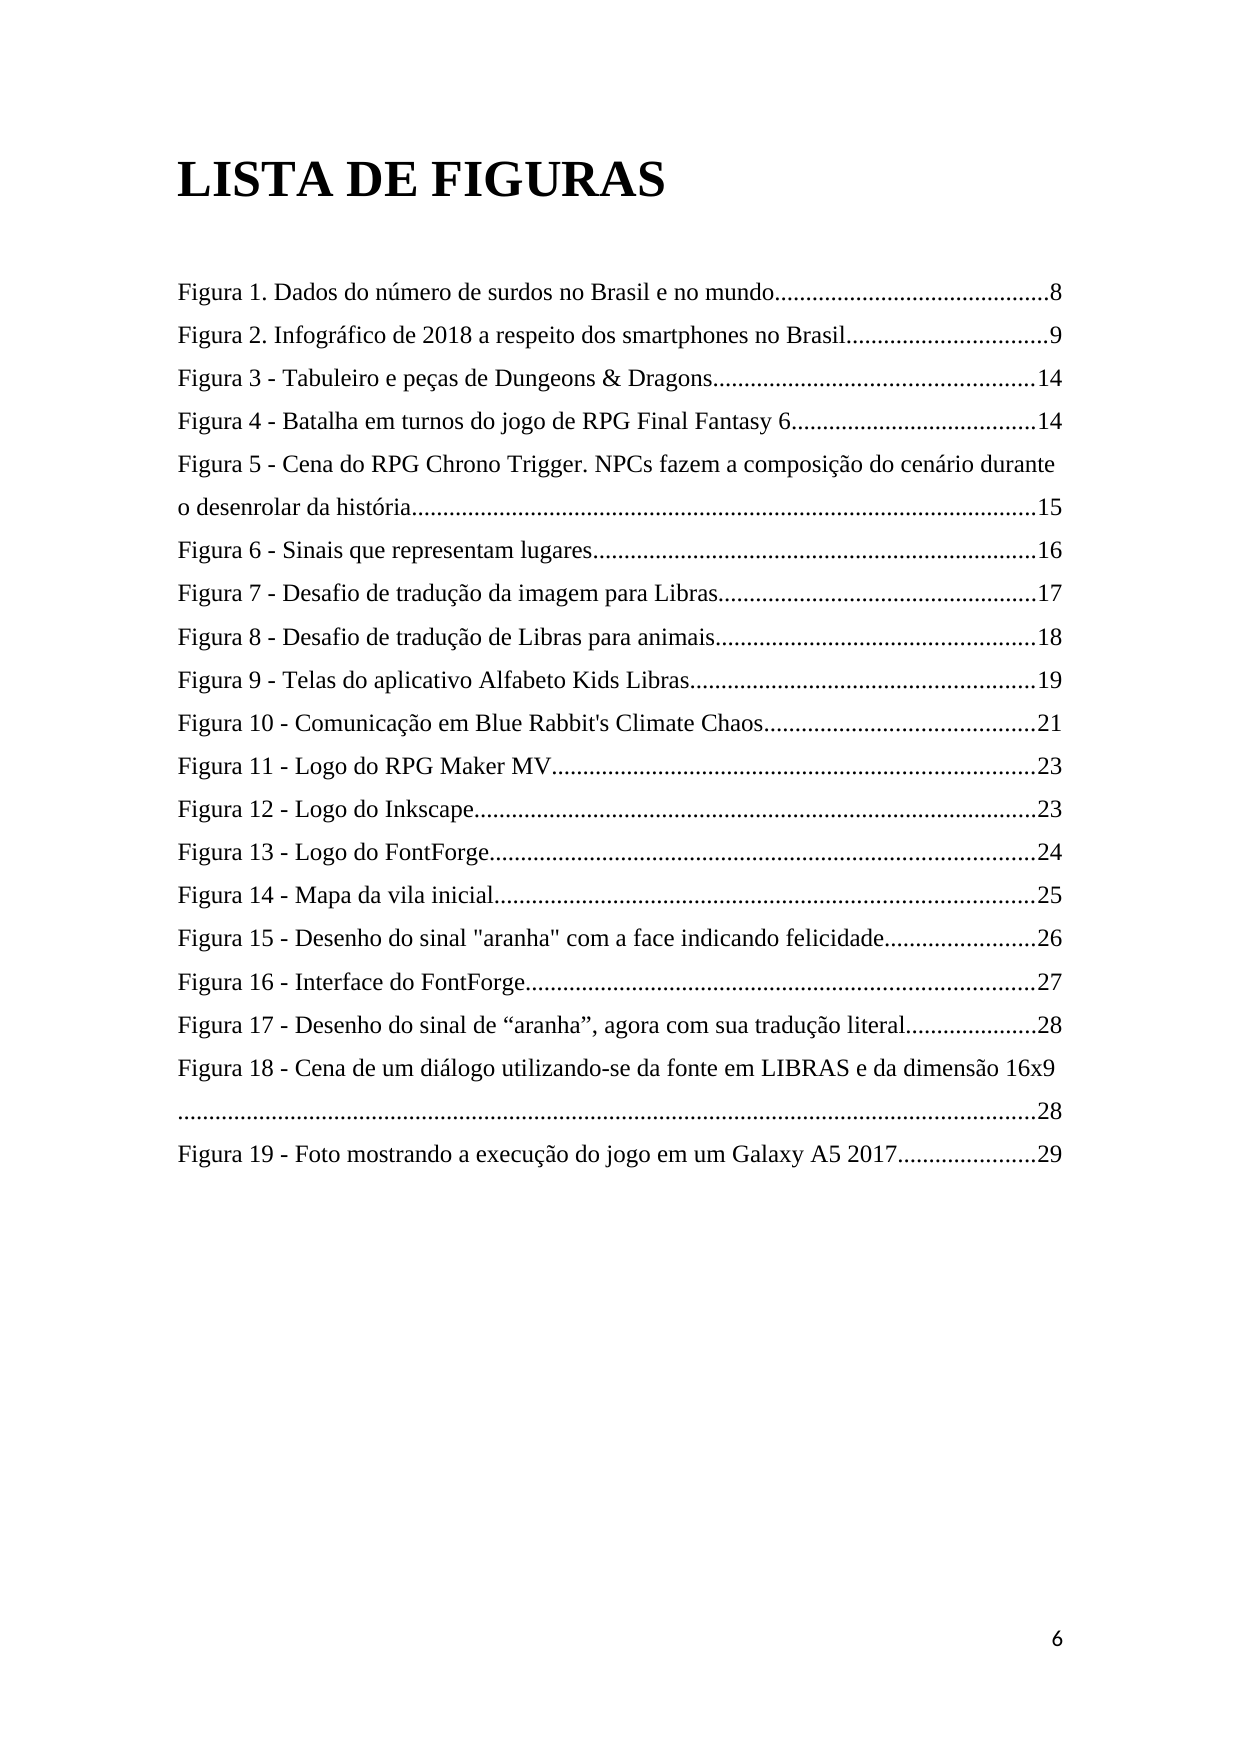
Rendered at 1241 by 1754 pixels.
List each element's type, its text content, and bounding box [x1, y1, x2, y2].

text Figura 8 - Desafio de tradução de Libras para animais 18 [177, 622, 1063, 650]
text Figura 5 - Cena do RPG Chrono Trigger. NPCs fazem a composição do cenário durante o desenrolar da história 15 [177, 449, 1063, 521]
text Figura 14 - Mapa da vila inicial 25 [177, 880, 1063, 909]
text Figura 11 - Logo do RPG Maker MV 23 [177, 751, 1063, 780]
text Figura 1. Dados do número de surdos no Brasil e no mundo 8 [177, 277, 1063, 305]
text Figura 15 - Desenho do sinal "aranha" com a face indicando felicidade 26 [177, 923, 1063, 952]
text Figura 2. Infográfico de 2018 a respeito dos smartphones no Brasil 9 [177, 320, 1063, 348]
text Figura 17 - Desenho do sinal de “aranha”, agora com sua tradução literal 28 [177, 1010, 1063, 1038]
text Figura 3 - Tabuleiro e peças de Dungeons & Dragons 14 [177, 363, 1063, 392]
text Figura 18 - Cena de um diálogo utilizando-se da fonte em LIBRAS e da dimensão 16x9 28 [177, 1053, 1063, 1125]
text LISTA DE FIGURAS [177, 148, 1063, 207]
text Figura 19 - Foto mostrando a execução do jogo em um Galaxy A5 2017 29 [177, 1139, 1063, 1168]
text Figura 6 - Sinais que representam lugares 16 [177, 535, 1063, 564]
text Figura 12 - Logo do Inkscape 23 [177, 794, 1063, 823]
text Figura 16 - Interface do FontForge 27 [177, 967, 1063, 995]
text Figura 9 - Telas do aplicativo Alfabeto Kids Libras 19 [177, 665, 1063, 693]
text Figura 13 - Logo do FontForge 24 [177, 837, 1063, 866]
text Figura 7 - Desafio de tradução da imagem para Libras 17 [177, 578, 1063, 607]
text Figura 10 - Comunicação em Blue Rabbit's Climate Chaos 21 [177, 708, 1063, 737]
text Figura 4 - Batalha em turnos do jogo de RPG Final Fantasy 6 14 [177, 406, 1063, 435]
